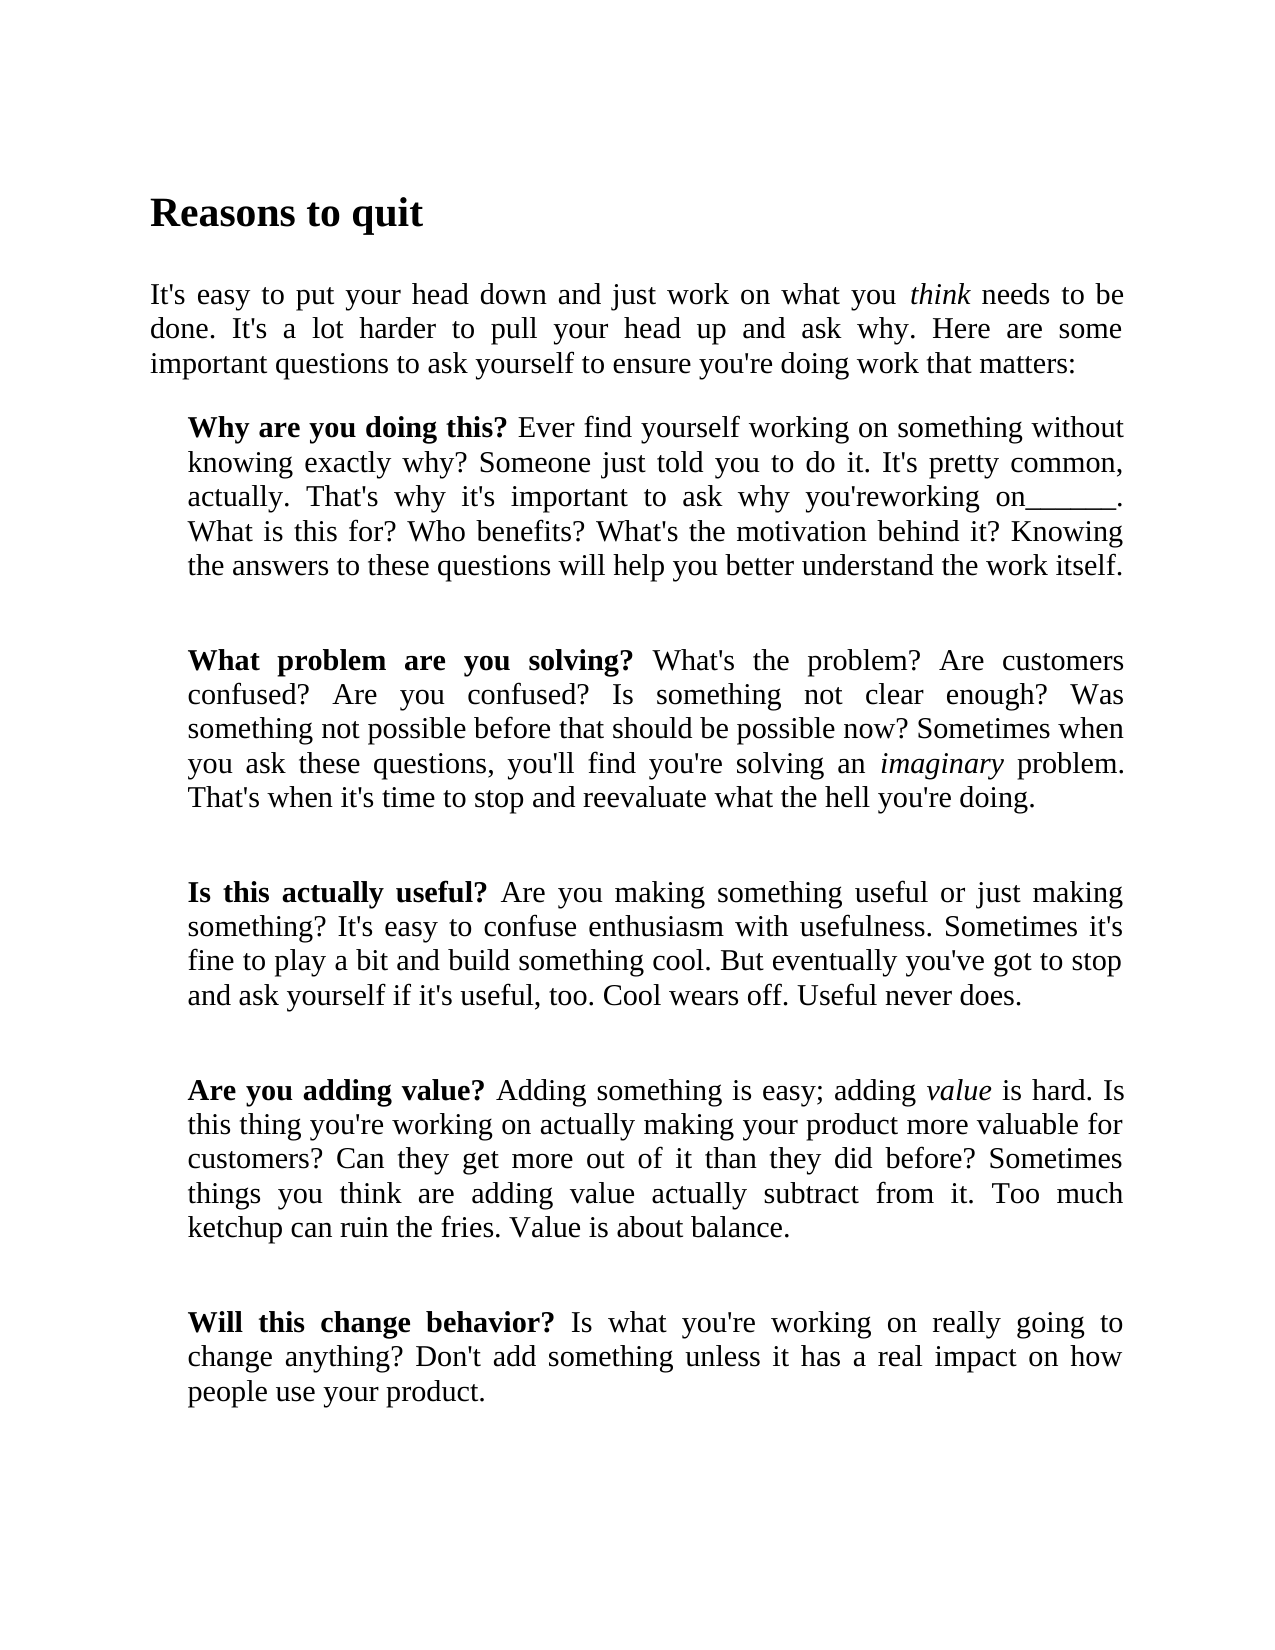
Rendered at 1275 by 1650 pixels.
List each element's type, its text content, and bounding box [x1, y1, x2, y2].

text It's easy to put your head down and just work on what you think needs to be done. It's a lot harder to pull your head up and ask why. Here are some important questions to ask yourself to ensure you're doing work that matters: [150, 277, 1124, 380]
text Why are you doing this? Ever find yourself working on something without knowing exactly why? Someone just told you to do it. It's pretty common, actually. That's why it's important to ask why you'reworking on______. What is this for? Who benefits? What's the motivation behind it? Knowing the answers to these questions will help you better understand the work itself. [187, 410, 1125, 582]
text Is this actually useful? Are you making something useful or just making something? It's easy to confuse enthusiasm with usefulness. Sometimes it's fine to play a bit and build something cool. But eventually you've got to stop and ask yourself if it's useful, too. Cool wears off. Useful never does. [187, 874, 1124, 1012]
text What problem are you solving? What's the problem? Are customers confused? Are you confused? Is something not clear enough? Was something not possible before that should be possible now? Sometimes when you ask these questions, you'll find you're solving an imaginary problem. That's when it's time to stop and reevaluate what the hell you're doing. [187, 642, 1125, 814]
text Are you adding value? Adding something is easy; adding value is hard. Is this thing you're working on actually making your product more valuable for customers? Can they get more out of it than they did before? Sometimes things you think are adding value actually subtract from it. Too much ketchup can ruin the fries. Value is about balance. [187, 1072, 1125, 1244]
text Reasons to quit [150, 193, 1127, 235]
text Will this change behavior? Is what you're working on really going to change anything? Don't add something unless it has a real impact on how people use your product. [187, 1305, 1124, 1408]
